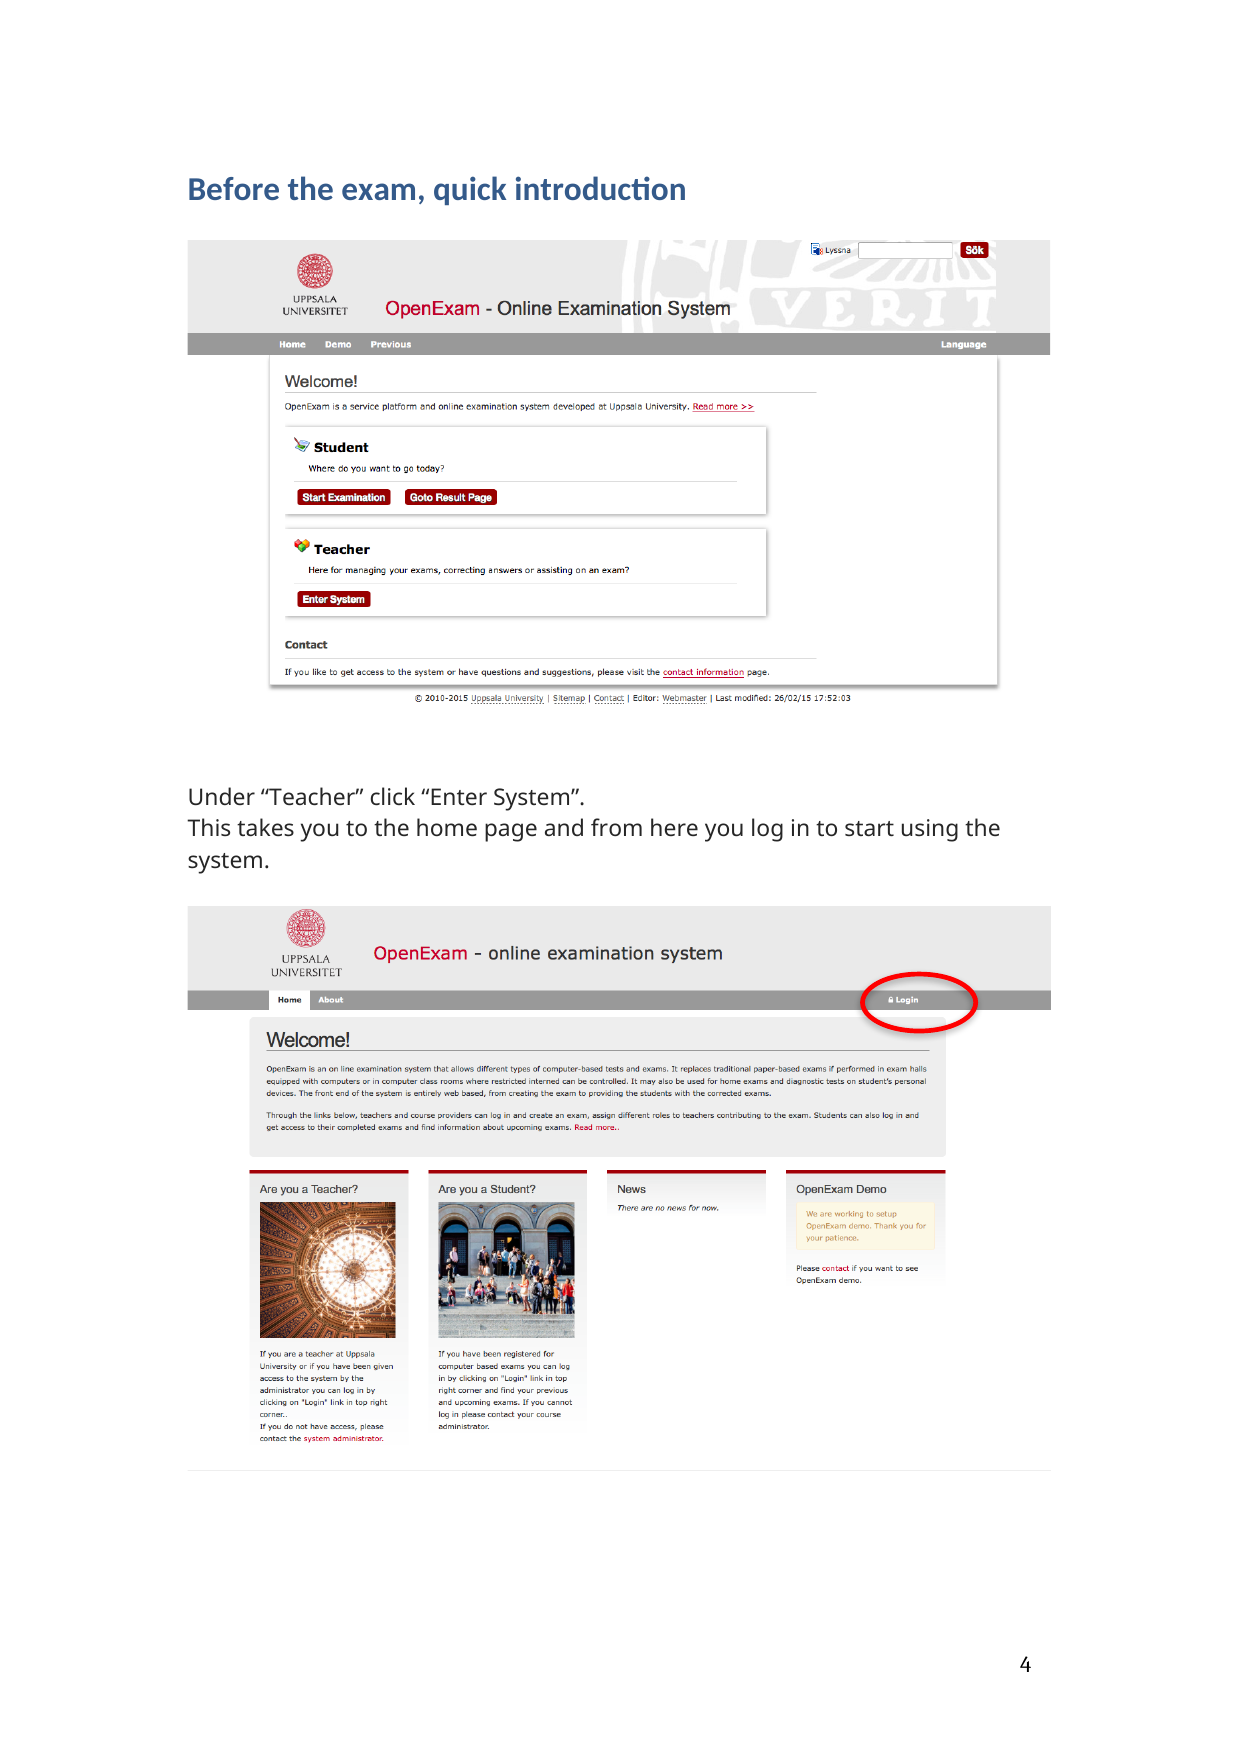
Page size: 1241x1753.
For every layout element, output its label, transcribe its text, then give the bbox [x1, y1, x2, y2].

subtitle Before the exam, quick introduction [187, 168, 1053, 209]
text This takes you to the home page and from here you log in to start using the system. [187, 812, 1053, 875]
text Under “Teacher” click “Enter System”. [187, 781, 1053, 812]
picture [187, 906, 1051, 1471]
picture [187, 240, 1050, 750]
